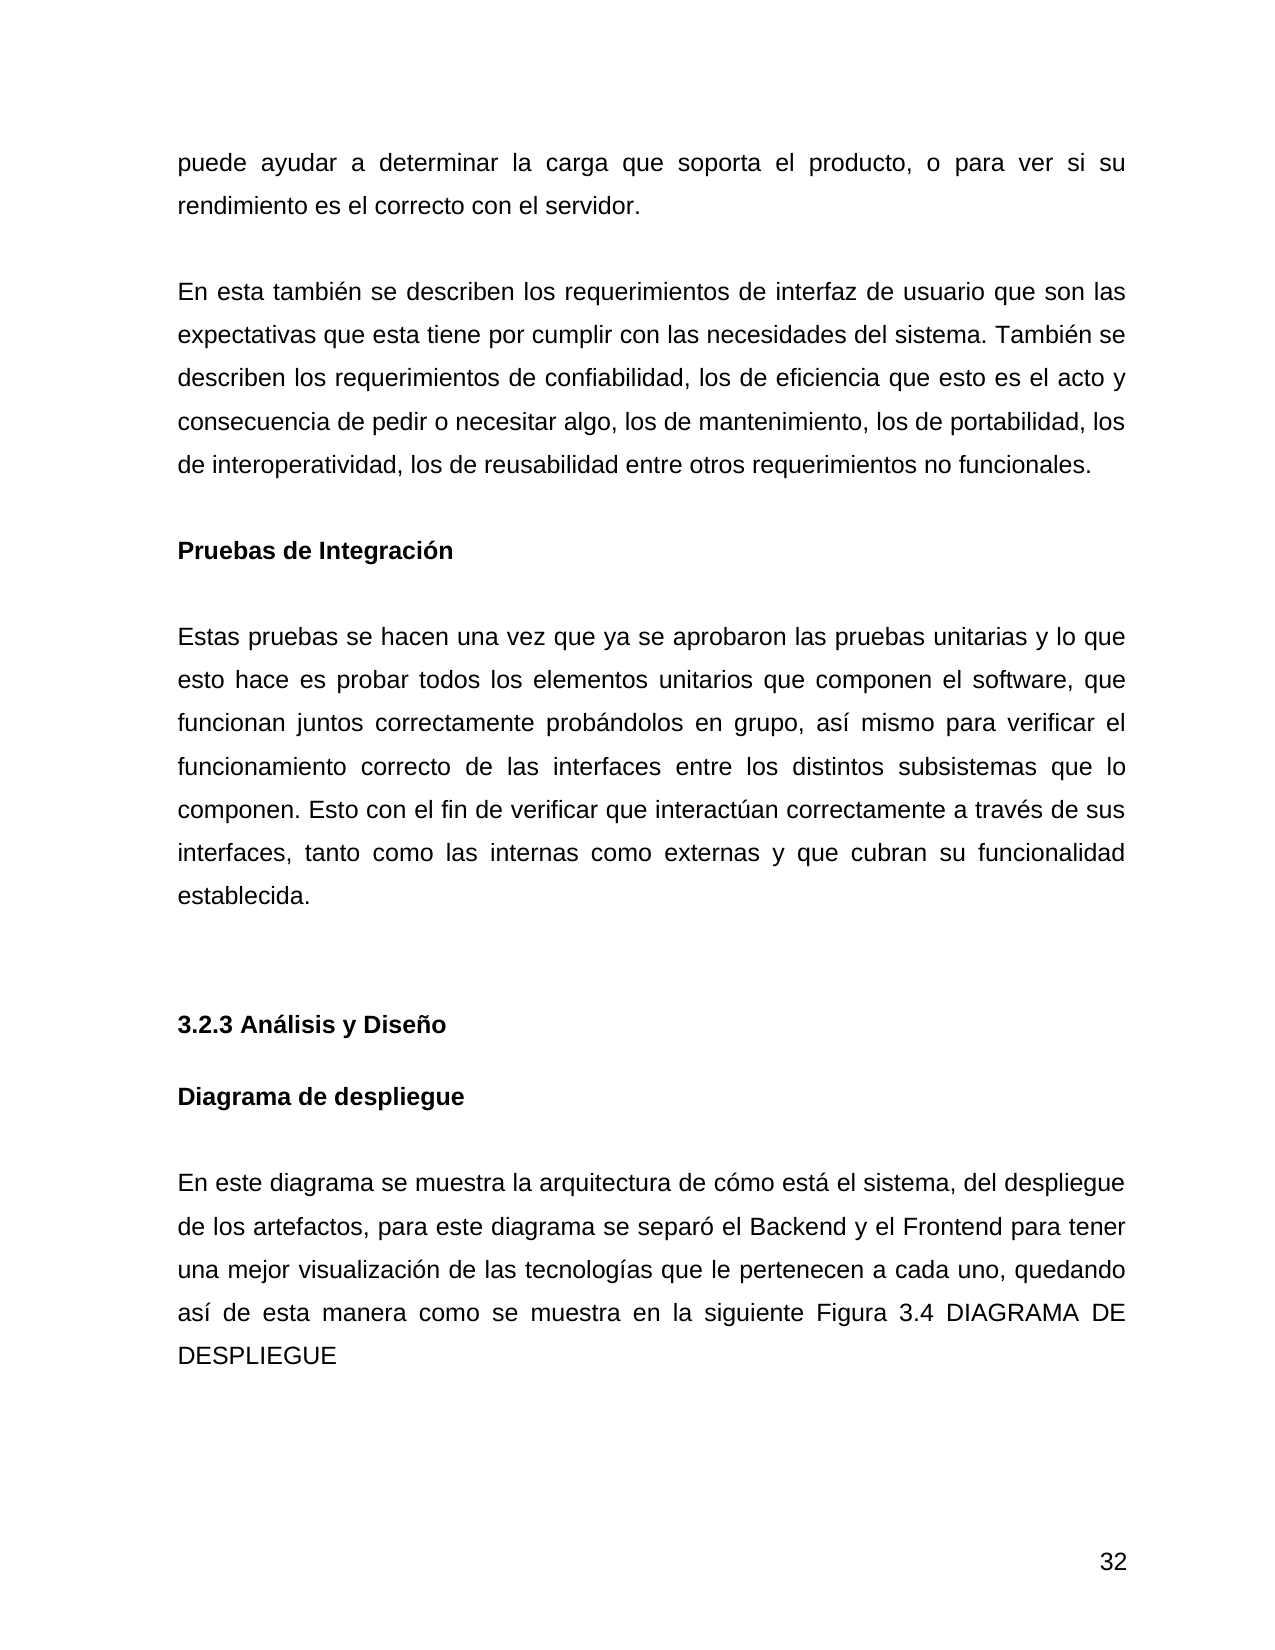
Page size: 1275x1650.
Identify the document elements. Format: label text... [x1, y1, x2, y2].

text En esta también se describen los requerimientos de interfaz de usuario que son las expectativas que esta tiene por cumplir con las necesidades del sistema. También se describen los requerimientos de confiabilidad, los de eficiencia que esto es el acto y consecuencia de pedir o necesitar algo, los de mantenimiento, los de portabilidad, los de interoperatividad, los de reusabilidad entre otros requerimientos no funcionales. [177, 277, 1127, 478]
text Diagrama de despliegue [177, 1082, 1127, 1111]
subtitle Análisis y Diseño [177, 1010, 1127, 1039]
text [177, 148, 1127, 219]
text En este diagrama se muestra la arquitectura de cómo está el sistema, del despliegue de los artefactos, para este diagrama se separó el Backend y el Frontend para tener una mejor visualización de las tecnologías que le pertenecen a cada uno, quedando así de esta manera como se muestra en la siguiente Figura 3.4 DIAGRAMA DE DESPLIEGUE [177, 1168, 1127, 1369]
text Pruebas de Integración [177, 536, 1127, 564]
text Estas pruebas se hacen una vez que ya se aprobaron las pruebas unitarias y lo que esto hace es probar todos los elementos unitarios que componen el software, que funcionan juntos correctamente probándolos en grupo, así mismo para verificar el funcionamiento correcto de las interfaces entre los distintos subsistemas que lo componen. Esto con el fin de verificar que interactúan correctamente a través de sus interfaces, tanto como las internas como externas y que cubran su funcionalidad establecida. [177, 622, 1127, 909]
